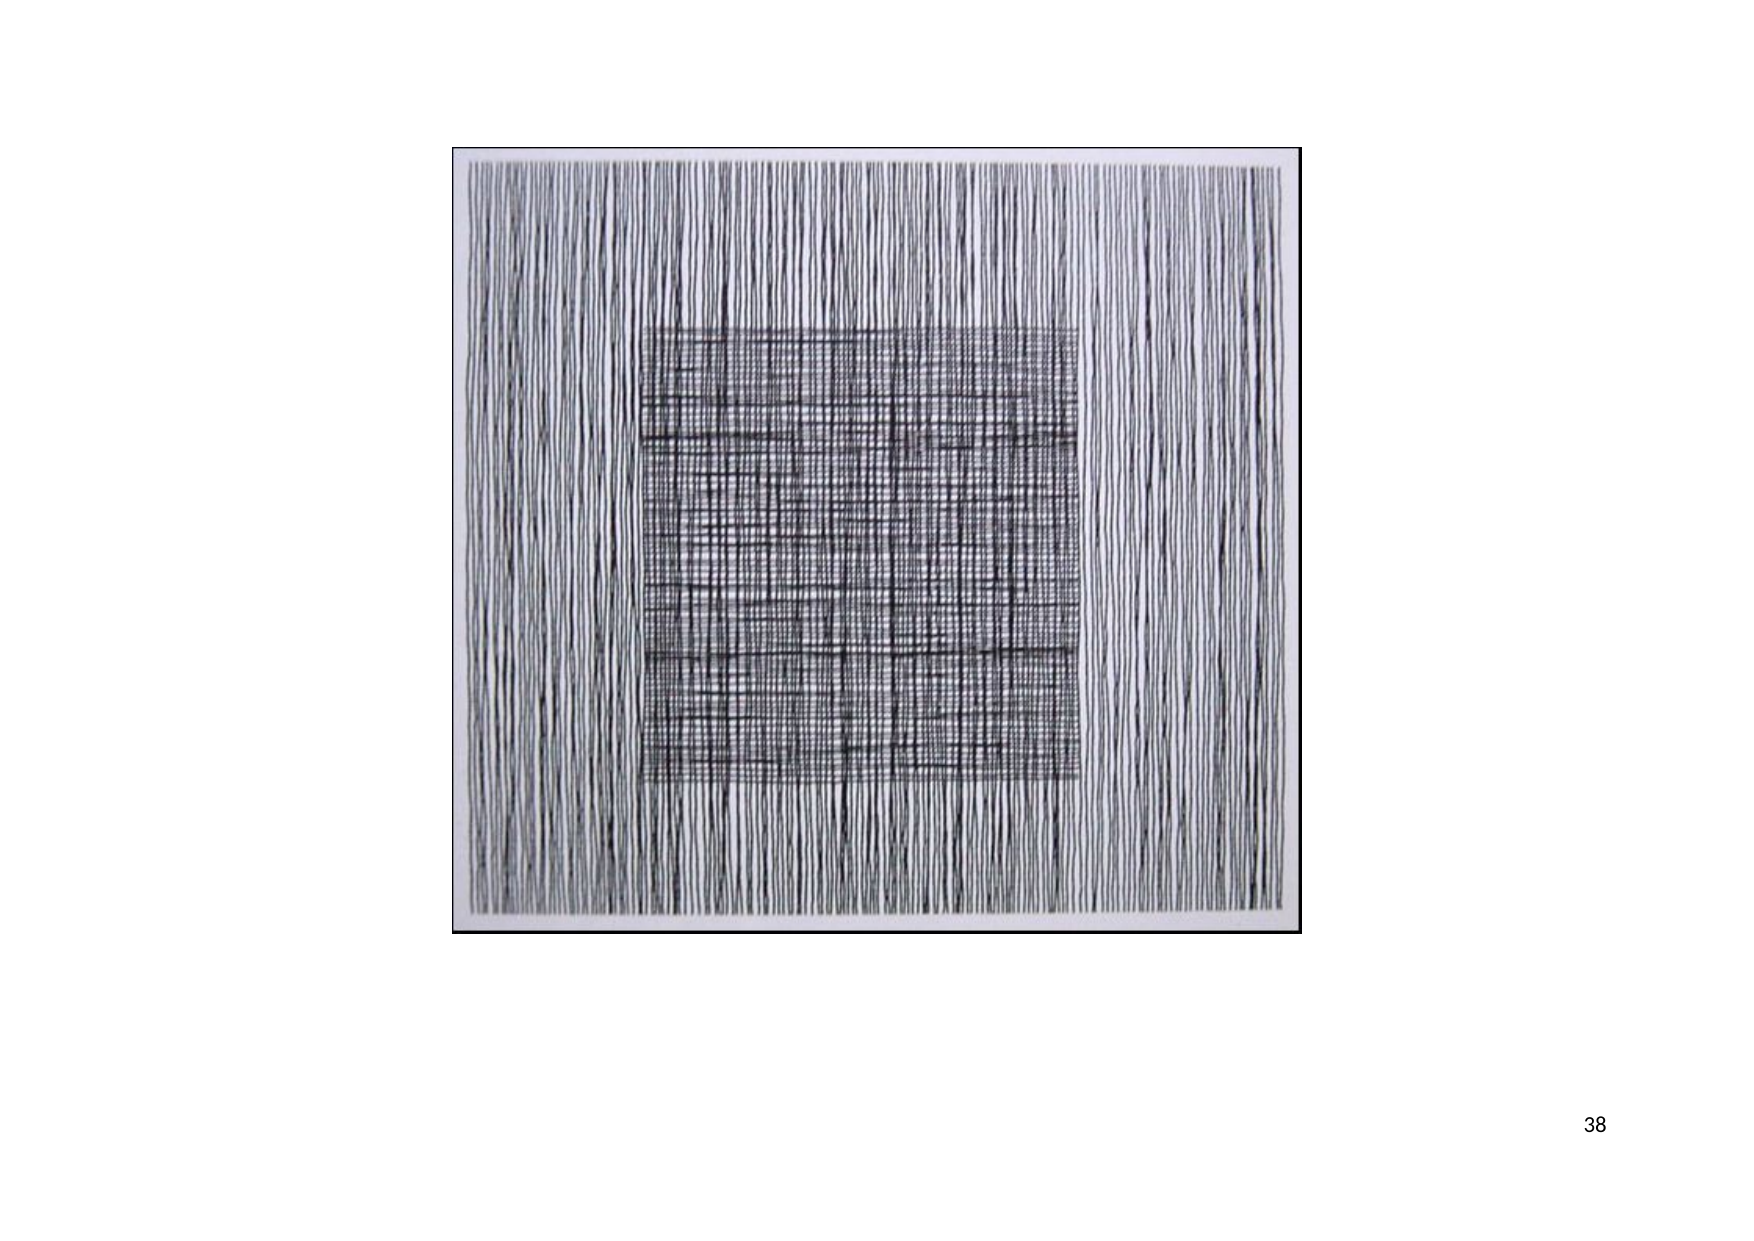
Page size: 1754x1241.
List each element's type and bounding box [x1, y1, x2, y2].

picture [452, 147, 1302, 934]
